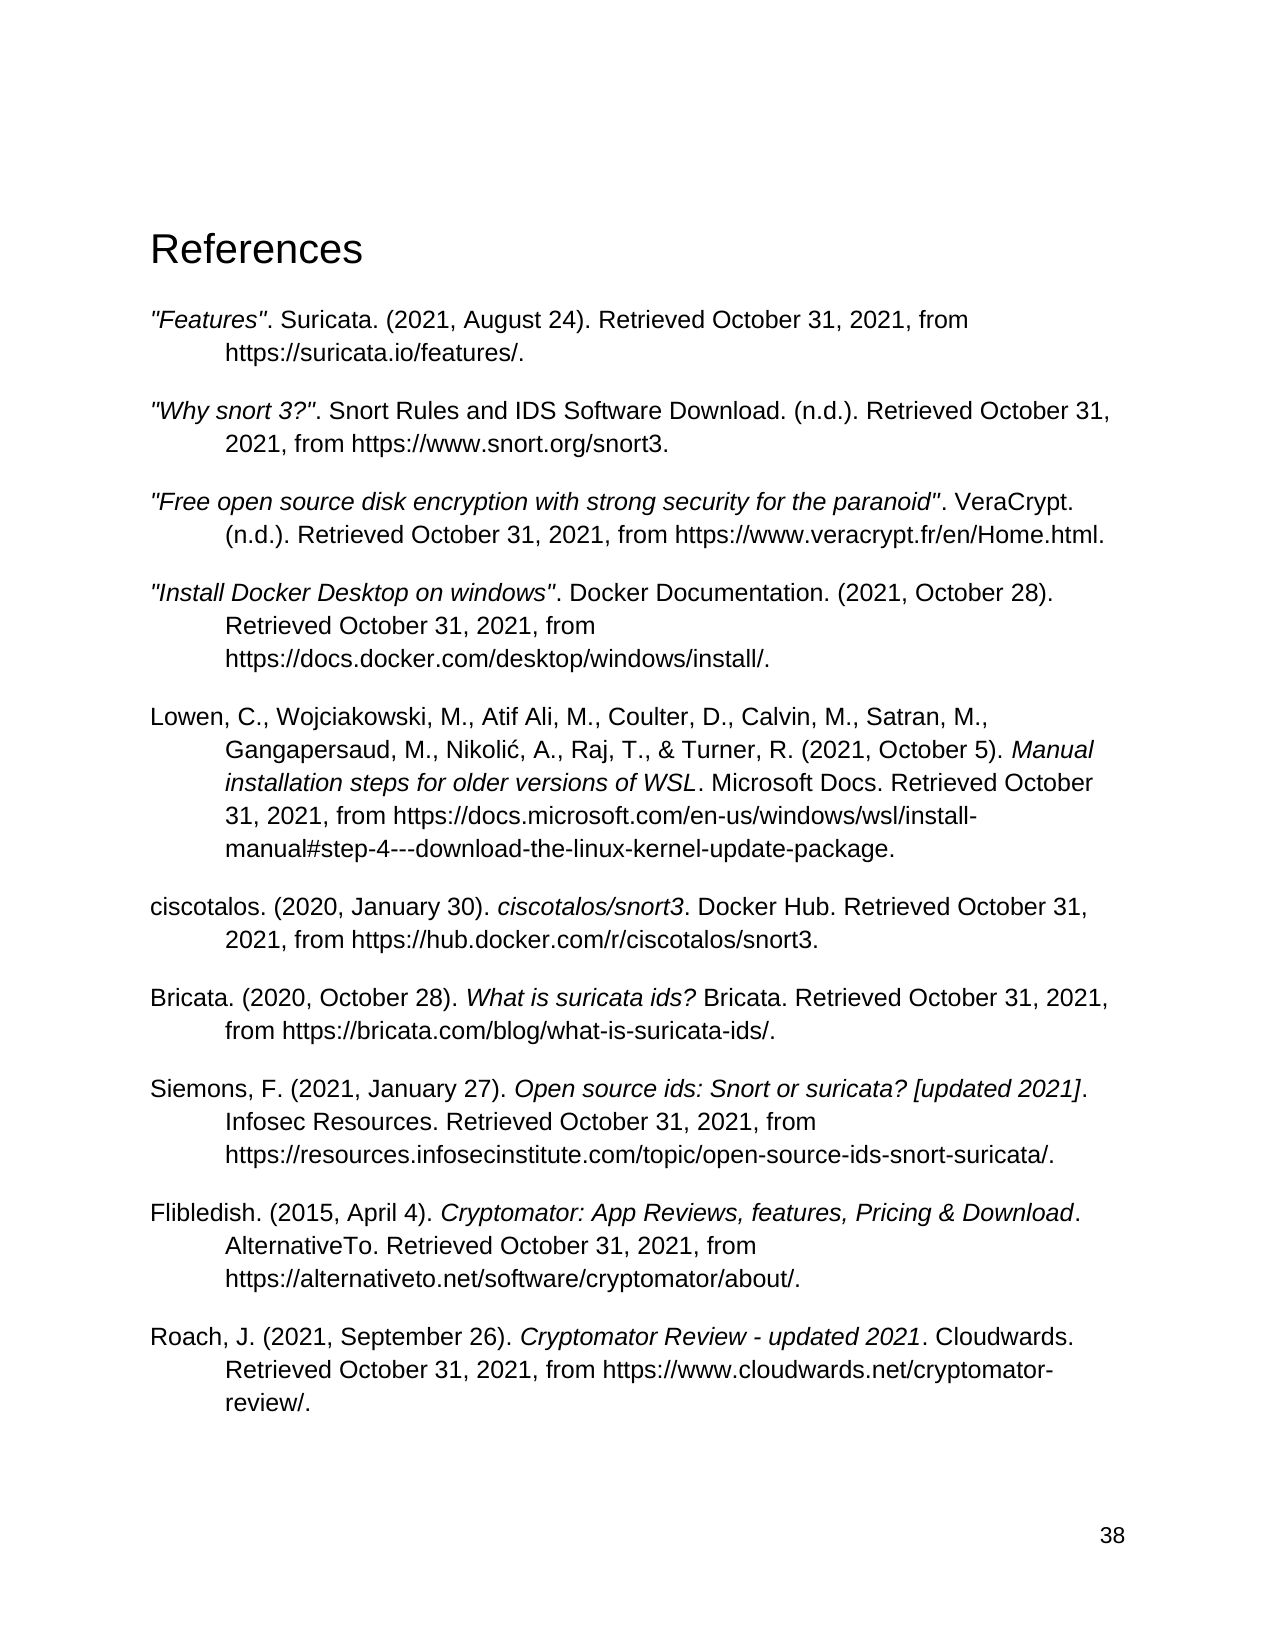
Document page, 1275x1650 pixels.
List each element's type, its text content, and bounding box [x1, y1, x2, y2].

text Flibledish. (2015, April 4). Cryptomator: App Reviews, features, Pricing & Download. AlternativeTo. Retrieved October 31, 2021, from https://alternativeto.net/software/cryptomator/about/. [150, 1198, 1125, 1293]
text "Why snort 3?". Snort Rules and IDS Software Download. (n.d.). Retrieved October 31, 2021, from https://www.snort.org/snort3. [150, 396, 1125, 458]
text "Free open source disk encryption with strong security for the paranoid". VeraCrypt. (n.d.). Retrieved October 31, 2021, from https://www.veracrypt.fr/en/Home.html. [150, 487, 1125, 549]
text "Install Docker Desktop on windows". Docker Documentation. (2021, October 28). Retrieved October 31, 2021, from https://docs.docker.com/desktop/windows/install/. [150, 578, 1125, 673]
subtitle References [150, 225, 1125, 273]
text Siemons, F. (2021, January 27). Open source ids: Snort or suricata? [updated 2021]. Infosec Resources. Retrieved October 31, 2021, from https://resources.infosecinstitute.com/topic/open-source-ids-snort-suricata/. [150, 1074, 1125, 1169]
text Lowen, C., Wojciakowski, M., Atif Ali, M., Coulter, D., Calvin, M., Satran, M., Gangapersaud, M., Nikolić, A., Raj, T., & Turner, R. (2021, October 5). Manual installation steps for older versions of WSL. Microsoft Docs. Retrieved October 31, 2021, from https://docs.microsoft.com/en-us/windows/wsl/install-manual#step-4---download-the-linux-kernel-update-package. [150, 702, 1125, 863]
text Bricata. (2020, October 28). What is suricata ids? Bricata. Retrieved October 31, 2021, from https://bricata.com/blog/what-is-suricata-ids/. [150, 983, 1125, 1045]
text "Features". Suricata. (2021, August 24). Retrieved October 31, 2021, from https://suricata.io/features/. [150, 305, 1125, 367]
text Roach, J. (2021, September 26). Cryptomator Review - updated 2021. Cloudwards. Retrieved October 31, 2021, from https://www.cloudwards.net/cryptomator-review/. [150, 1322, 1125, 1417]
text ciscotalos. (2020, January 30). ciscotalos/snort3. Docker Hub. Retrieved October 31, 2021, from https://hub.docker.com/r/ciscotalos/snort3. [150, 892, 1125, 954]
